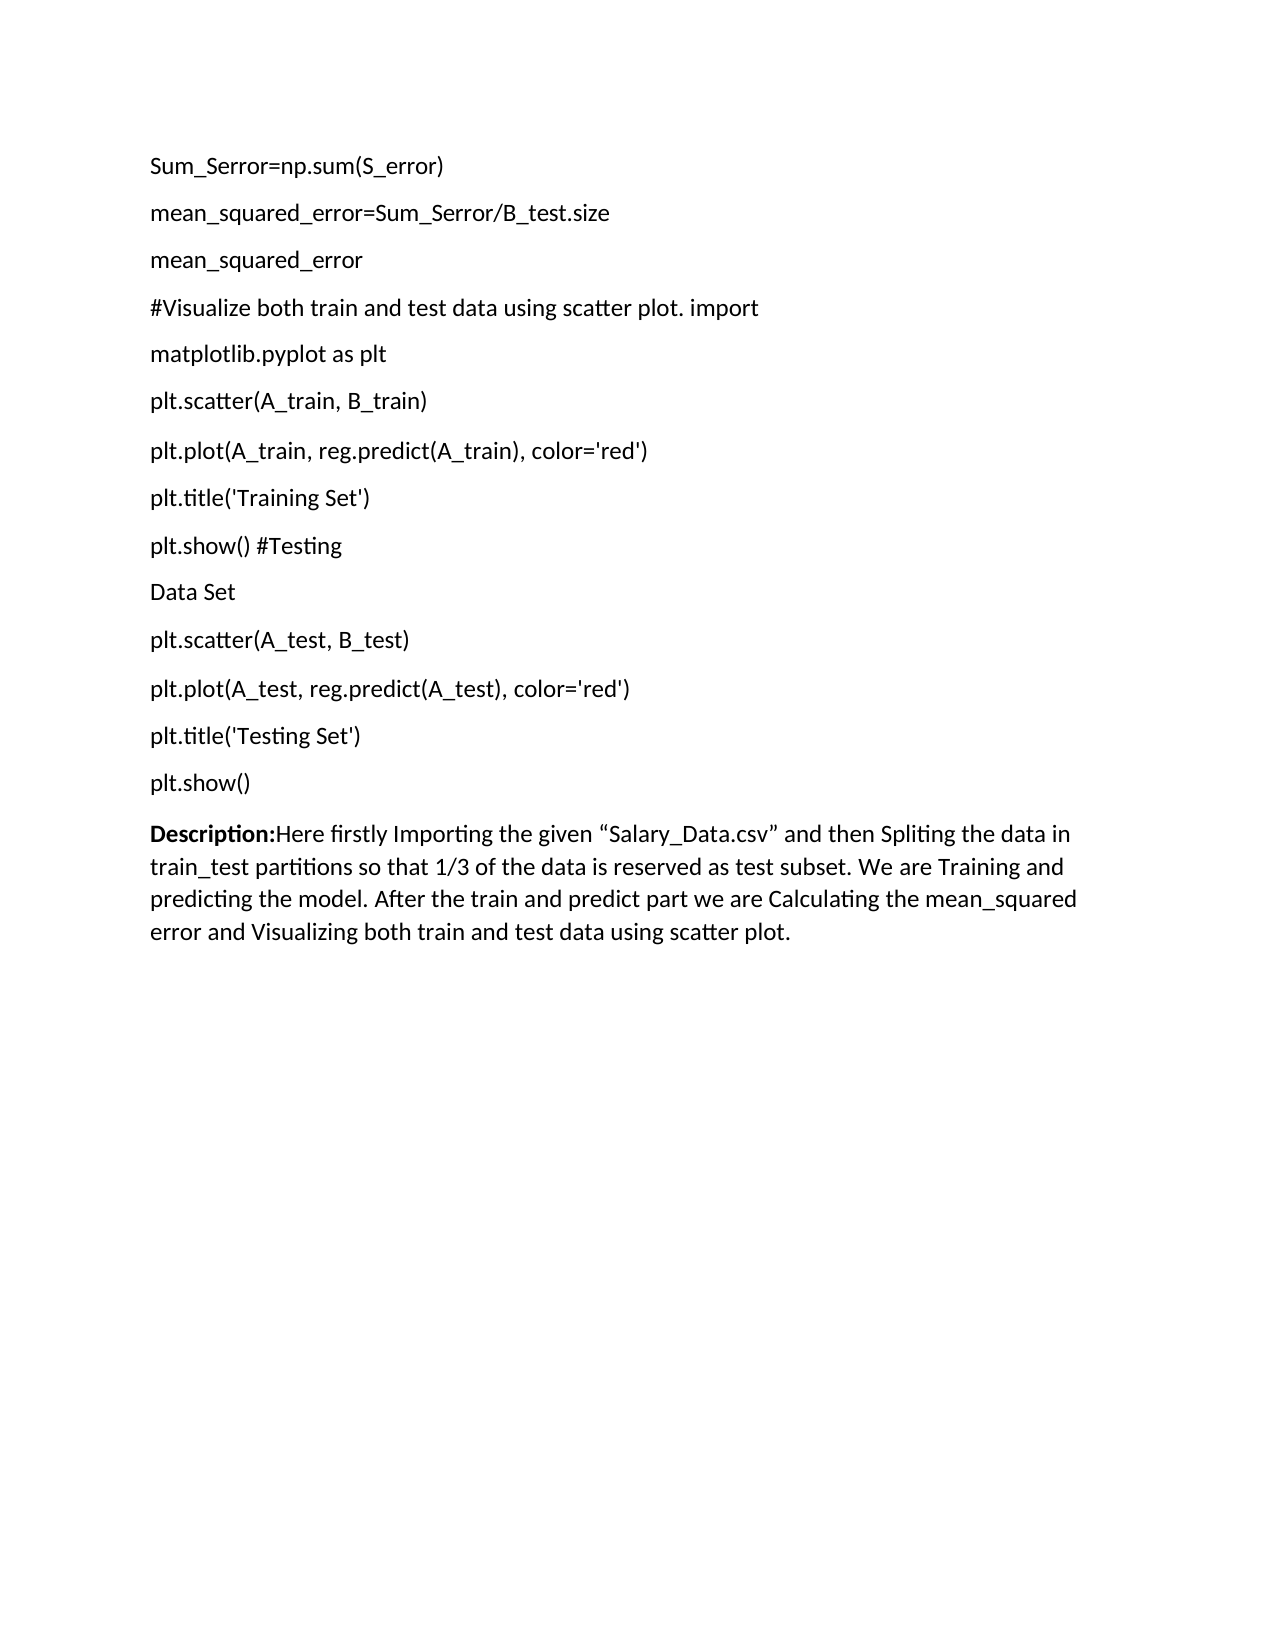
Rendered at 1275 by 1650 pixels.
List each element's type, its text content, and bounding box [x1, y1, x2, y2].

text plt.show() [150, 768, 1275, 798]
text plt.plot(A_train, reg.predict(A_train), color='red') plt.title('Training Set') [150, 435, 757, 513]
text Sum_Serror=np.sum(S_error) mean_squared_error=Sum_Serror/B_test.size mean_squared_error [150, 150, 757, 275]
text Description:Here firstly Importing the given “Salary_Data.csv” and then Spliting the data in train_test partitions so that 1/3 of the data is reserved as test subset. We are Training and predicting the model. After the train and predict part we are Calculating the mean_squared error and Visualizing both train and test data using scatter plot. [150, 818, 1124, 947]
text plt.plot(A_test, reg.predict(A_test), color='red') plt.title('Testing Set') [150, 674, 757, 751]
text #Visualize both train and test data using scatter plot. import matplotlib.pyplot as plt [150, 292, 848, 369]
text plt.scatter(A_test, B_test) [150, 624, 1275, 654]
text plt.scatter(A_train, B_train) [150, 385, 1275, 416]
text plt.show() #Testing Data Set [150, 530, 366, 607]
